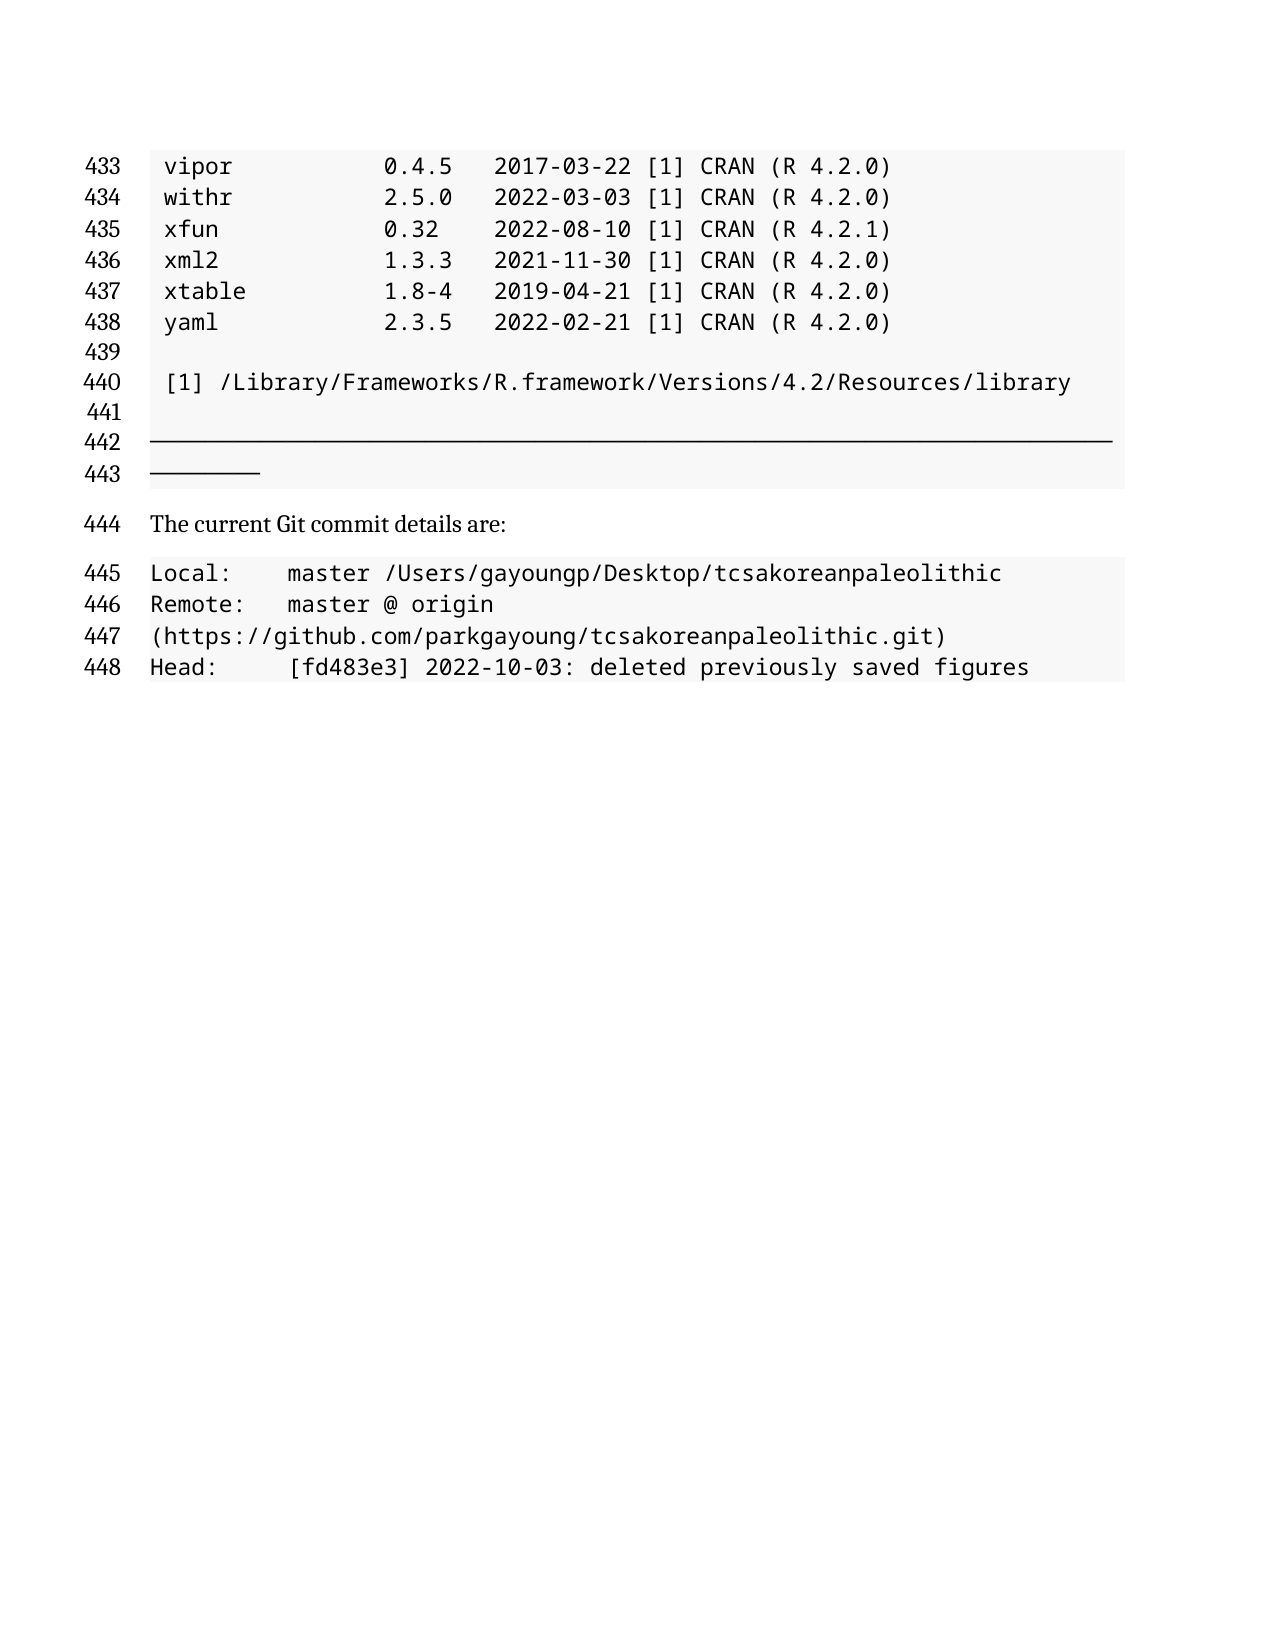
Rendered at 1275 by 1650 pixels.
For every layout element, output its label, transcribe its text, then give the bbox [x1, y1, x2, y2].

text The current Git commit details are: [150, 509, 1125, 538]
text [150, 150, 1125, 489]
text Local: master /Users/gayoungp/Desktop/tcsakoreanpaleolithic Remote: master @ origin (https://github.com/parkgayoung/tcsakoreanpaleolithic.git) Head: [fd483e3] 2022-10-03: deleted previously saved figures [150, 557, 1125, 682]
